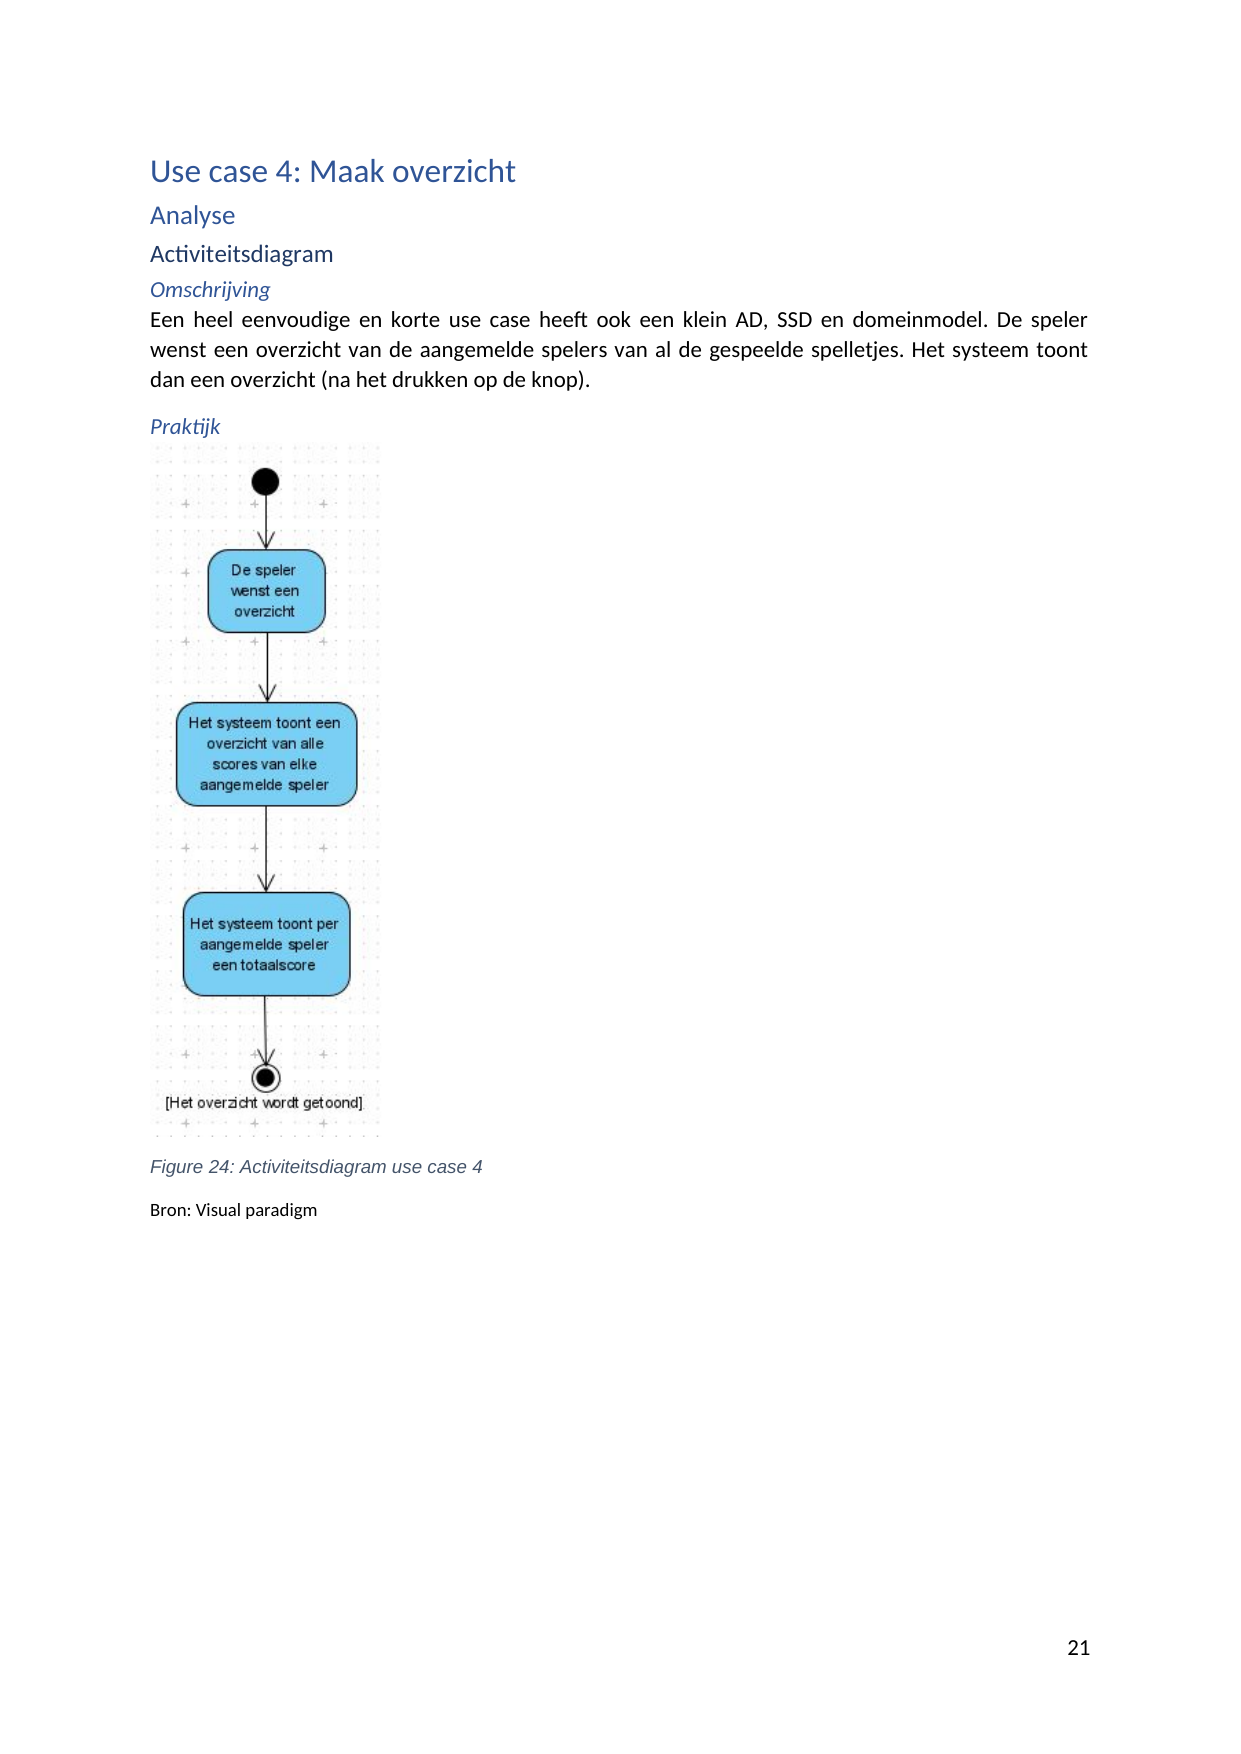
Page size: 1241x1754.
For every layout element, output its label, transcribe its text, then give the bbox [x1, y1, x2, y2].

text Bron: Visual paradigm [150, 1198, 1090, 1221]
subtitle Analyse [150, 198, 1090, 231]
subtitle Praktijk [150, 412, 1090, 441]
text Een heel eenvoudige en korte use case heeft ook een klein AD, SSD en domeinmodel. De speler wenst een overzicht van de aangemelde spelers van al de gespeelde spelletjes. Het systeem toont dan een overzicht (na het drukken op de knop). [150, 305, 1090, 394]
picture [150, 442, 388, 1137]
text Figure 24: Activiteitsdiagram use case 4 [150, 1156, 1090, 1177]
subtitle Activiteitsdiagram [150, 238, 1090, 268]
subtitle Use case 4: Maak overzicht [150, 150, 1090, 191]
subtitle Omschrijving [150, 275, 1090, 303]
